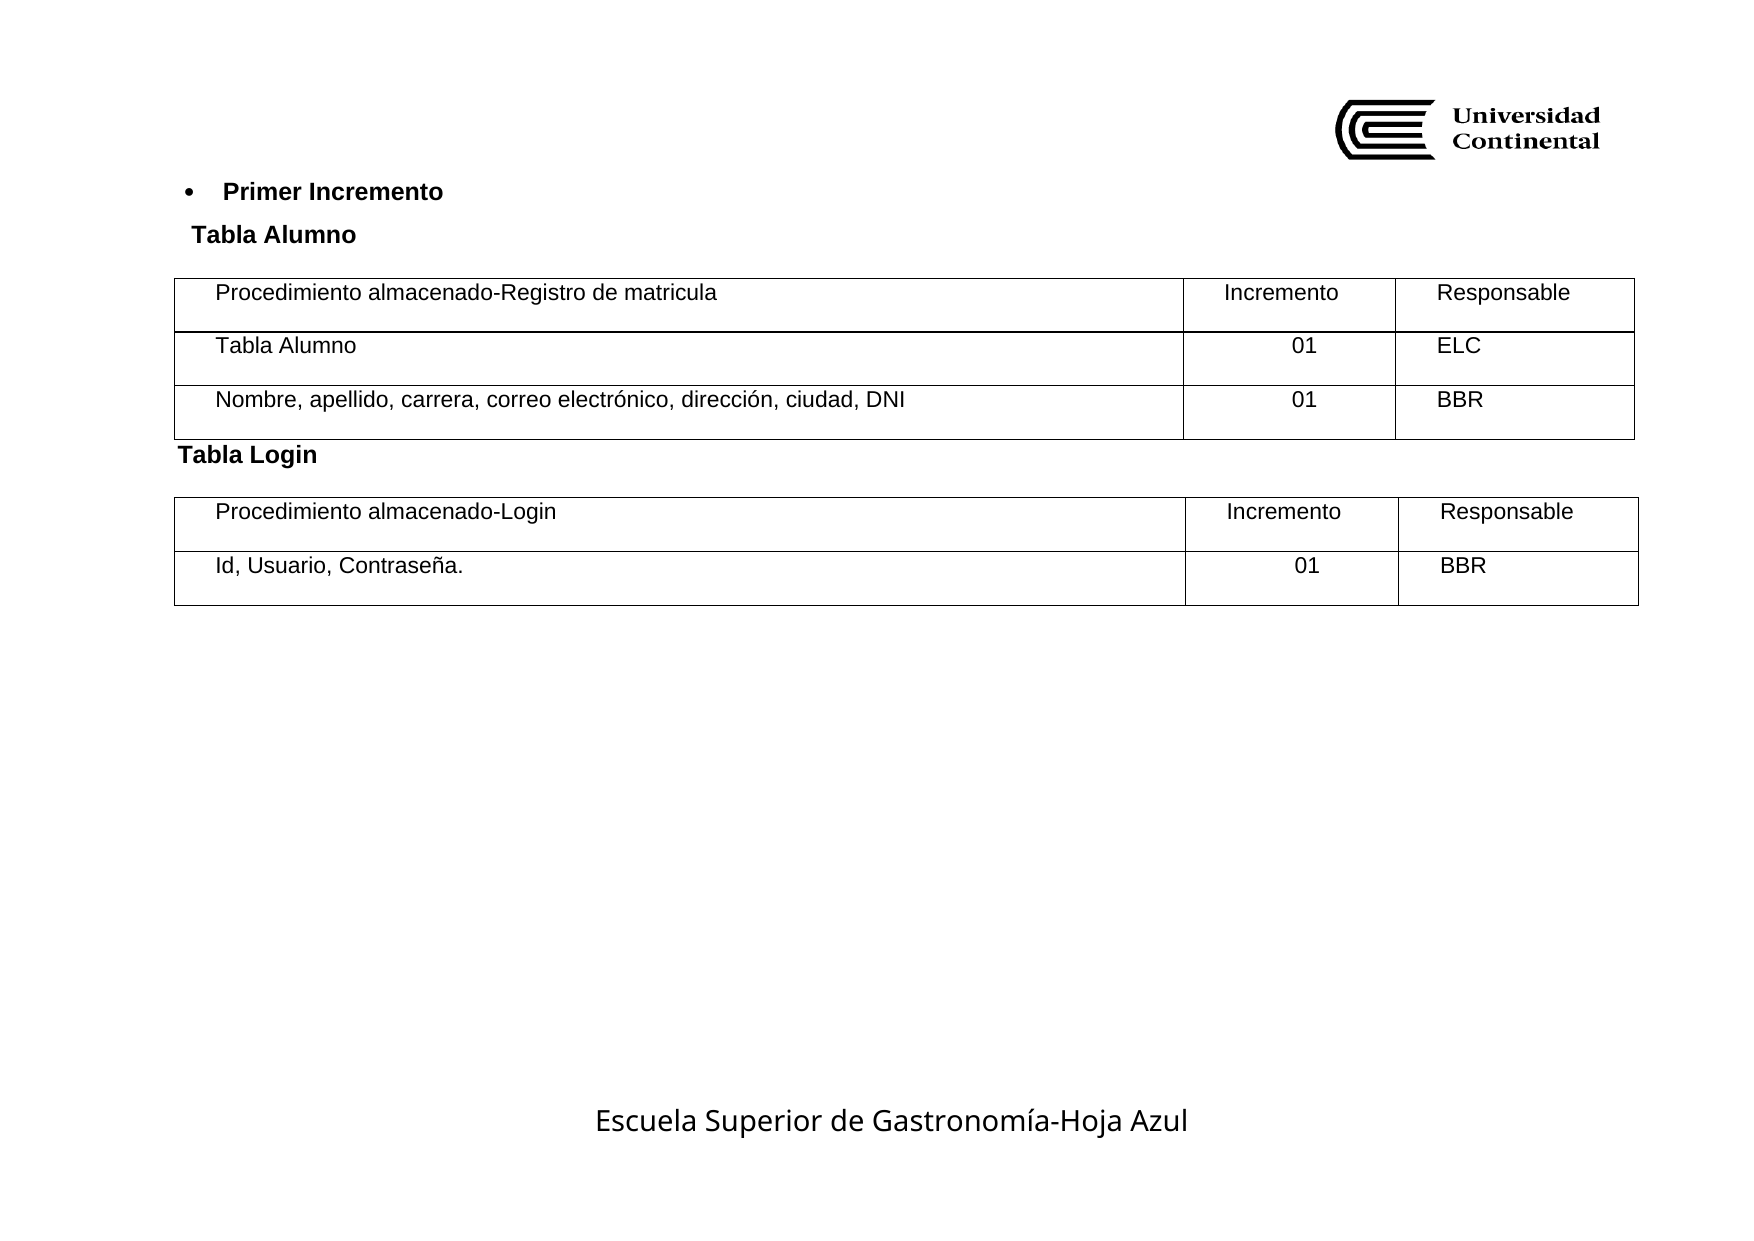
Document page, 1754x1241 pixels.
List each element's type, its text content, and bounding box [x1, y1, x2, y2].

table_header Procedimiento almacenado-Registro de matricula [175, 279, 1183, 331]
table_cell Id, Usuario, Contraseña. [175, 552, 1185, 604]
table_cell 01 [1184, 386, 1395, 439]
text Tabla Login [148, 440, 1606, 468]
text Tabla Alumno [148, 220, 1606, 249]
table_cell BBR [1396, 386, 1634, 439]
table_header Incremento [1184, 279, 1395, 331]
picture [1328, 93, 1607, 166]
table_cell Nombre, apellido, carrera, correo electrónico, dirección, ciudad, DNI [175, 386, 1183, 439]
table_cell 01 [1184, 333, 1395, 385]
list Primer Incremento [185, 177, 1606, 206]
table_header Incremento [1186, 498, 1398, 551]
table_header Responsable [1396, 279, 1634, 331]
table_cell Tabla Alumno [175, 333, 1183, 385]
table_cell 01 [1186, 552, 1398, 604]
table_cell ELC [1396, 333, 1634, 385]
table_header Responsable [1399, 498, 1638, 551]
table_header Procedimiento almacenado-Login [175, 498, 1185, 551]
table_cell BBR [1399, 552, 1638, 604]
